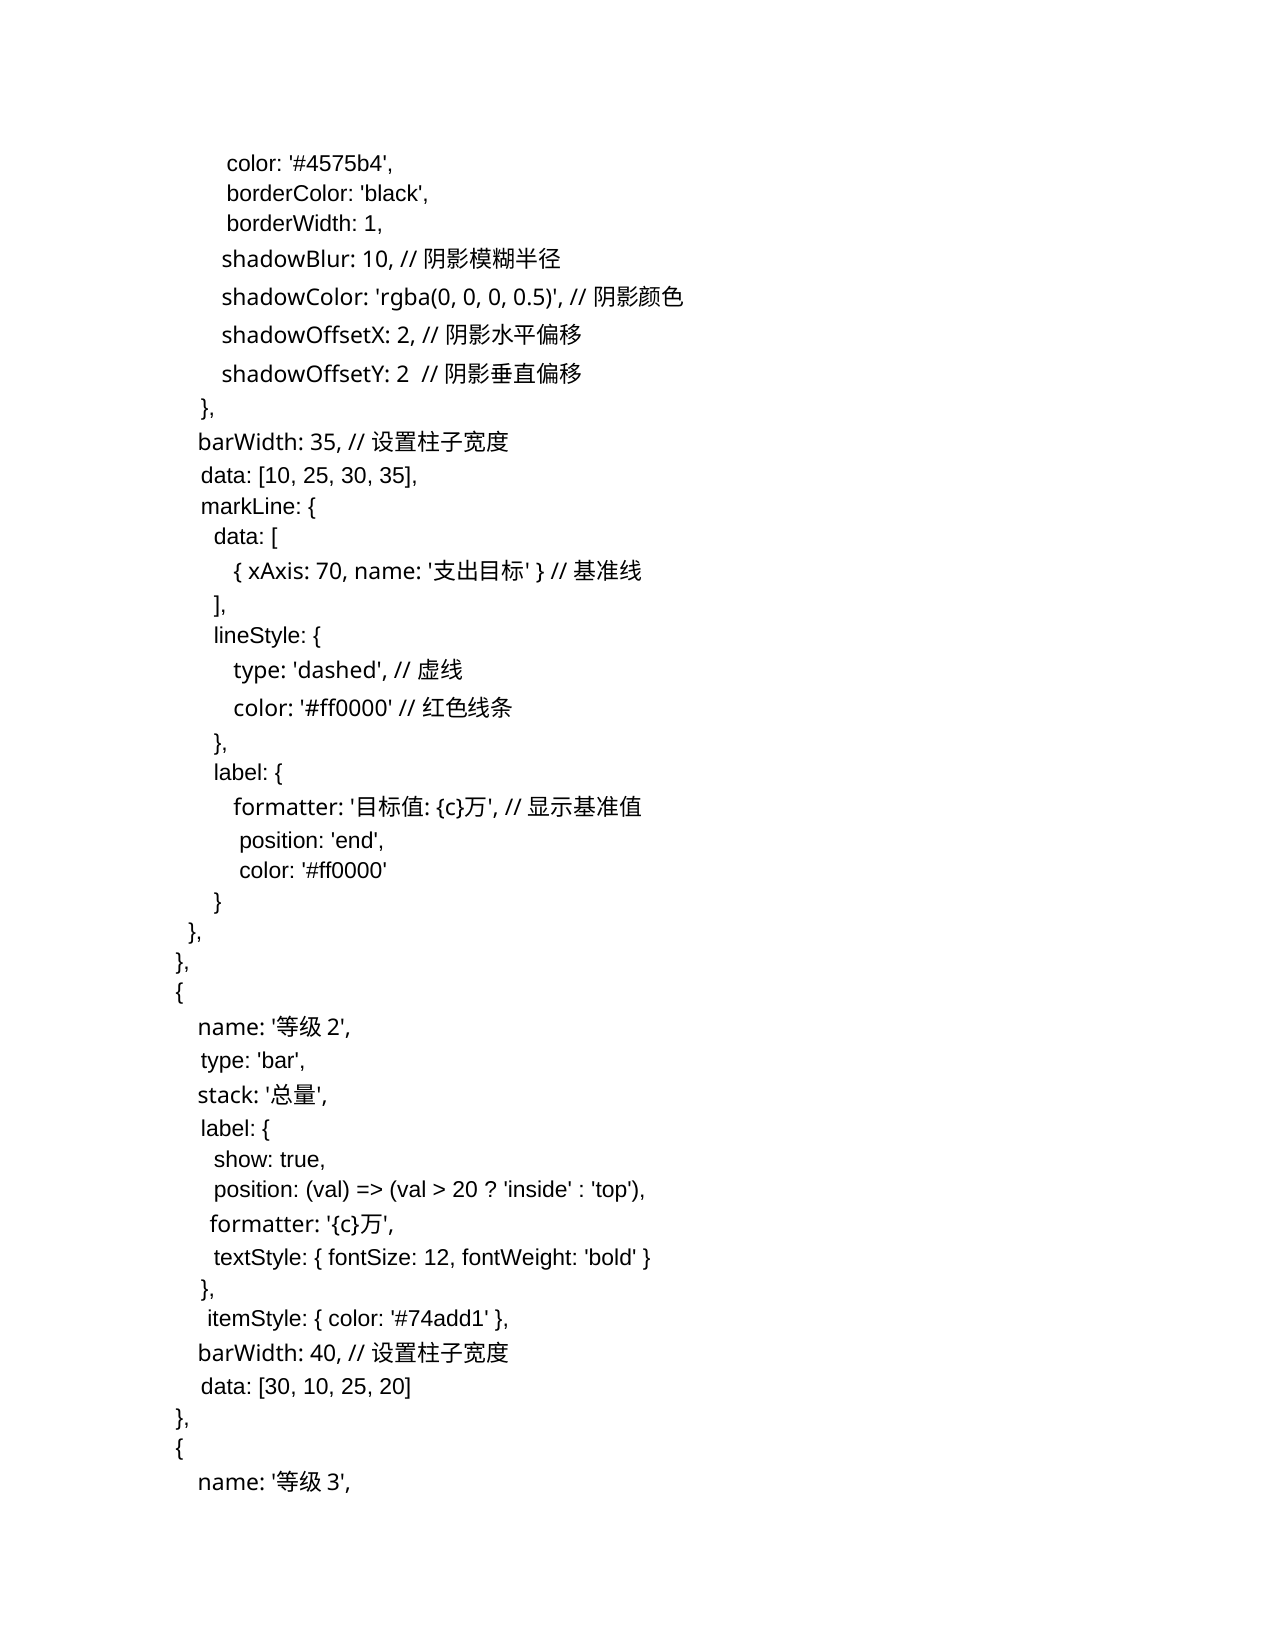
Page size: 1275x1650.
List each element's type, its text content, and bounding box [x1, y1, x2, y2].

text stack: '总量', [150, 1077, 1125, 1110]
text formatter: '{c}万', [150, 1206, 1125, 1239]
text }, [150, 394, 1125, 420]
text }, [150, 728, 1125, 755]
text shadowBlur: 10, // 阴影模糊半径 [150, 241, 1125, 274]
text { [150, 1434, 1125, 1460]
text color: '#4575b4', [150, 150, 1125, 176]
text lineStyle: { [150, 622, 1125, 648]
text data: [ [150, 523, 1125, 549]
text shadowOffsetX: 2, // 阴影水平偏移 [150, 317, 1125, 351]
text borderColor: 'black', [150, 180, 1125, 207]
text position: (val) => (val > 20 ? 'inside' : 'top'), [150, 1176, 1125, 1202]
text }, [150, 948, 1125, 974]
text }, [150, 1274, 1125, 1301]
text label: { [150, 759, 1125, 785]
text position: 'end', [150, 827, 1125, 854]
text borderWidth: 1, [150, 210, 1125, 237]
text markLine: { [150, 493, 1125, 519]
text textStyle: { fontSize: 12, fontWeight: 'bold' } [150, 1244, 1125, 1271]
text shadowOffsetY: 2 // 阴影垂直偏移 [150, 356, 1125, 389]
text color: '#ff0000' // 红色线条 [150, 690, 1125, 723]
text type: 'dashed', // 虚线 [150, 652, 1125, 685]
text name: '等级2', [150, 1008, 1125, 1042]
text show: true, [150, 1146, 1125, 1172]
text name: '等级3', [150, 1464, 1125, 1497]
text color: '#ff0000' [150, 857, 1125, 884]
text { xAxis: 70, name: '支出目标' } // 基准线 [150, 553, 1125, 586]
text barWidth: 35, // 设置柱子宽度 [150, 424, 1125, 457]
text formatter: '目标值: {c}万', // 显示基准值 [150, 789, 1125, 822]
text }, [150, 918, 1125, 944]
text data: [10, 25, 30, 35], [150, 462, 1125, 489]
text ], [150, 591, 1125, 618]
text shadowColor: 'rgba(0, 0, 0, 0.5)', // 阴影颜色 [150, 279, 1125, 312]
text { [150, 978, 1125, 1005]
text barWidth: 40, // 设置柱子宽度 [150, 1335, 1125, 1368]
text data: [30, 10, 25, 20] [150, 1373, 1125, 1400]
text }, [150, 1403, 1125, 1430]
text type: 'bar', [150, 1047, 1125, 1073]
text itemStyle: { color: '#74add1' }, [150, 1305, 1125, 1331]
text } [150, 888, 1125, 914]
text label: { [150, 1115, 1125, 1142]
